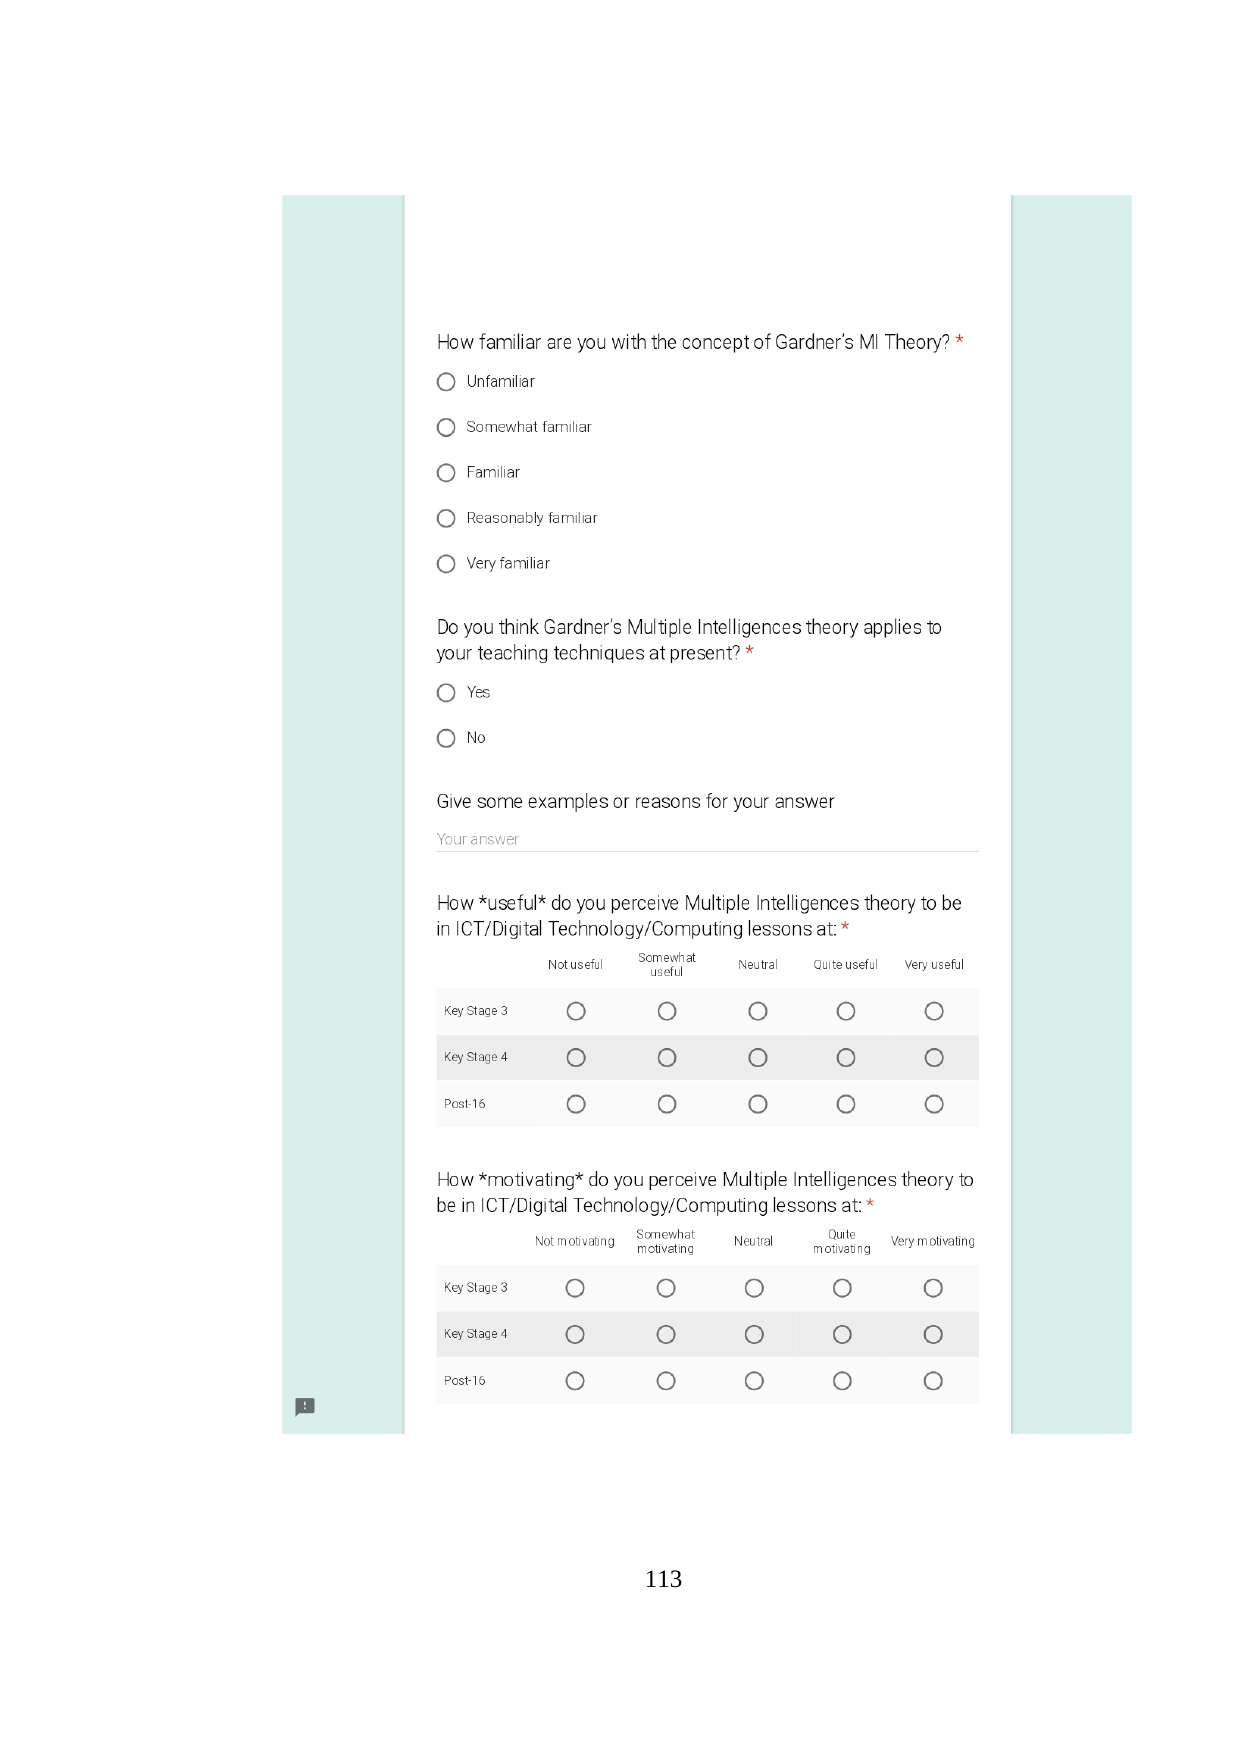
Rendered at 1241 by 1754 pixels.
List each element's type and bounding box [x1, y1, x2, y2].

picture [236, 150, 1177, 1480]
